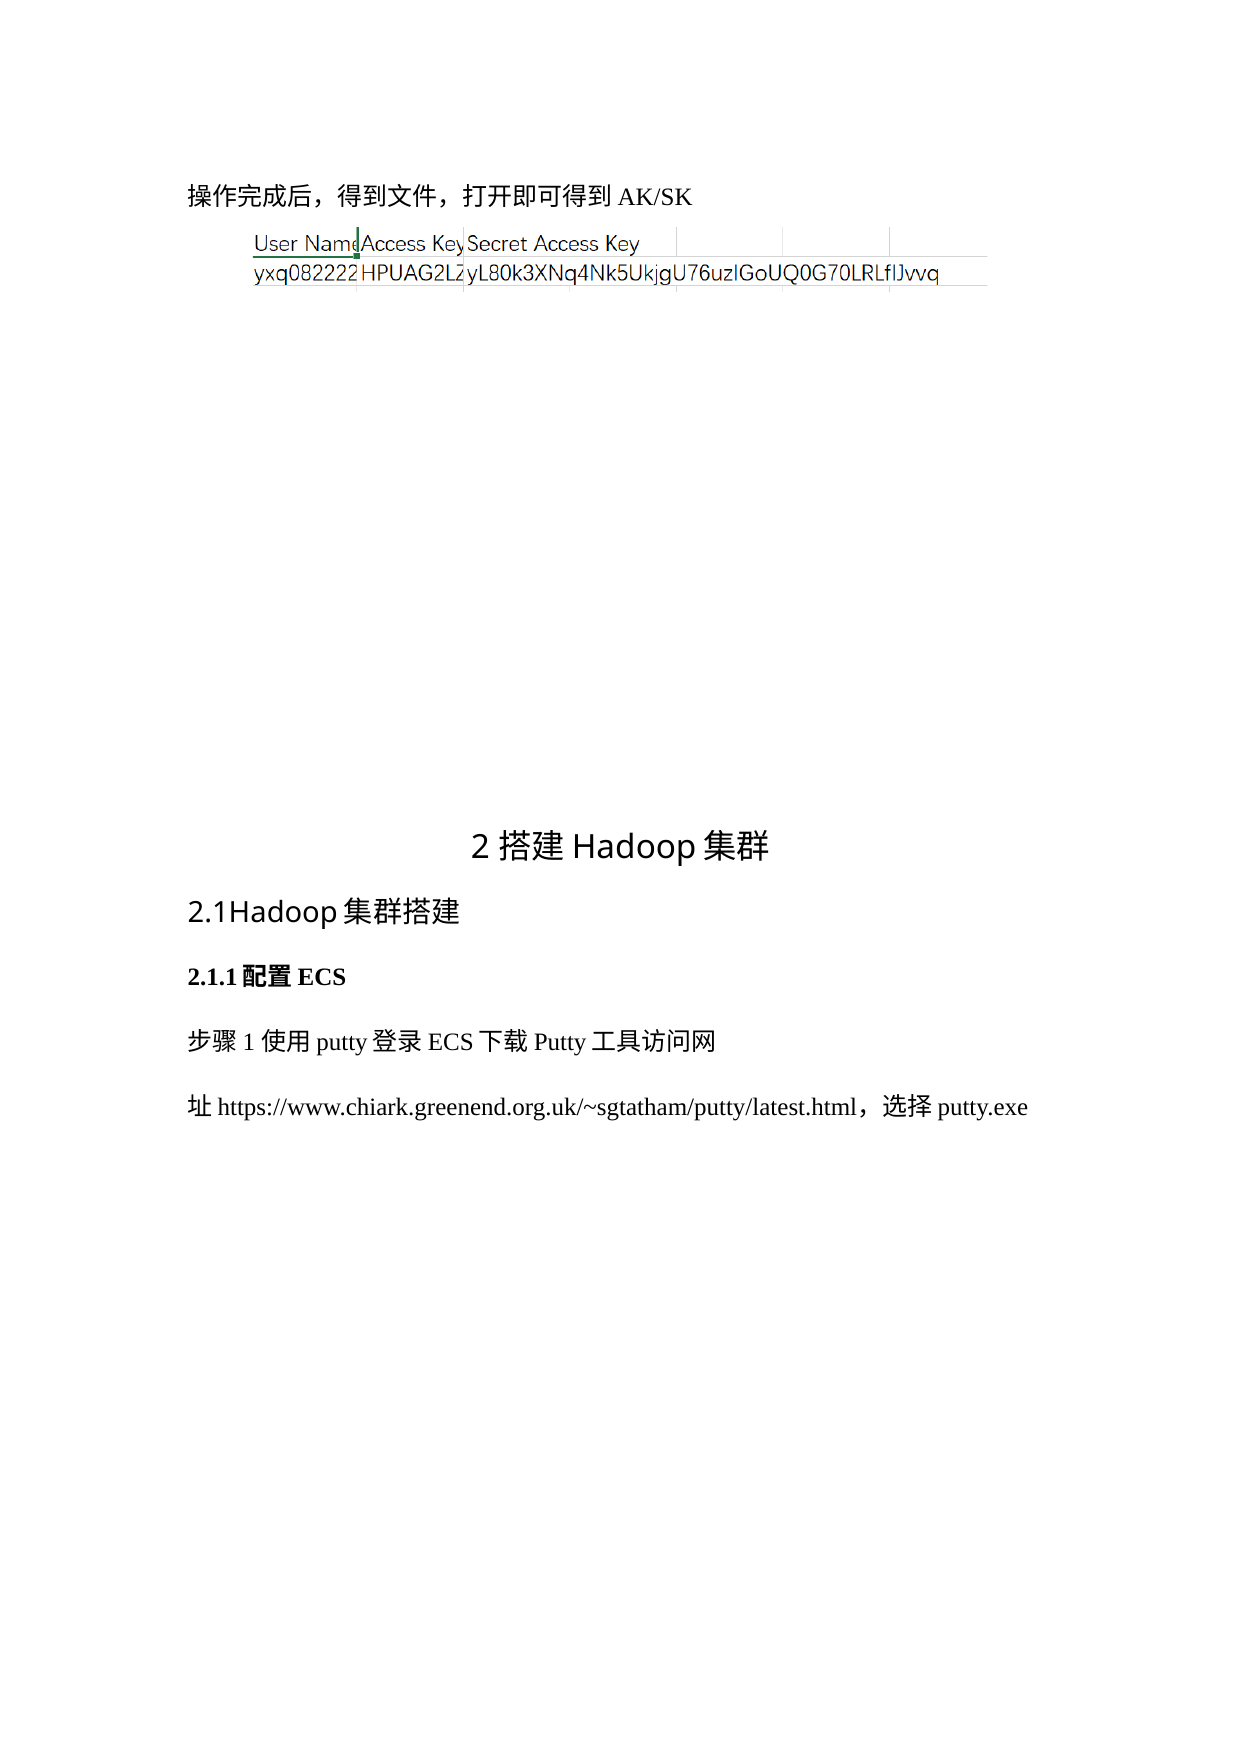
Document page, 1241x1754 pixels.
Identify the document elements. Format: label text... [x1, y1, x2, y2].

text 步骤1 使用putty登录ECS下载Putty工具访问网址https://www.chiark.greenend.org.uk/~sgtatham/putty/latest.html，选择putty.exe [187, 1007, 1053, 1137]
text 2.1Hadoop集群搭建 [187, 877, 1053, 942]
text 操作完成后，得到文件，打开即可得到AK/SK [187, 162, 1053, 227]
text 2.1.1配置ECS [187, 942, 1053, 1007]
text 2 搭建Hadoop集群 [187, 812, 1053, 877]
picture [252, 227, 988, 292]
